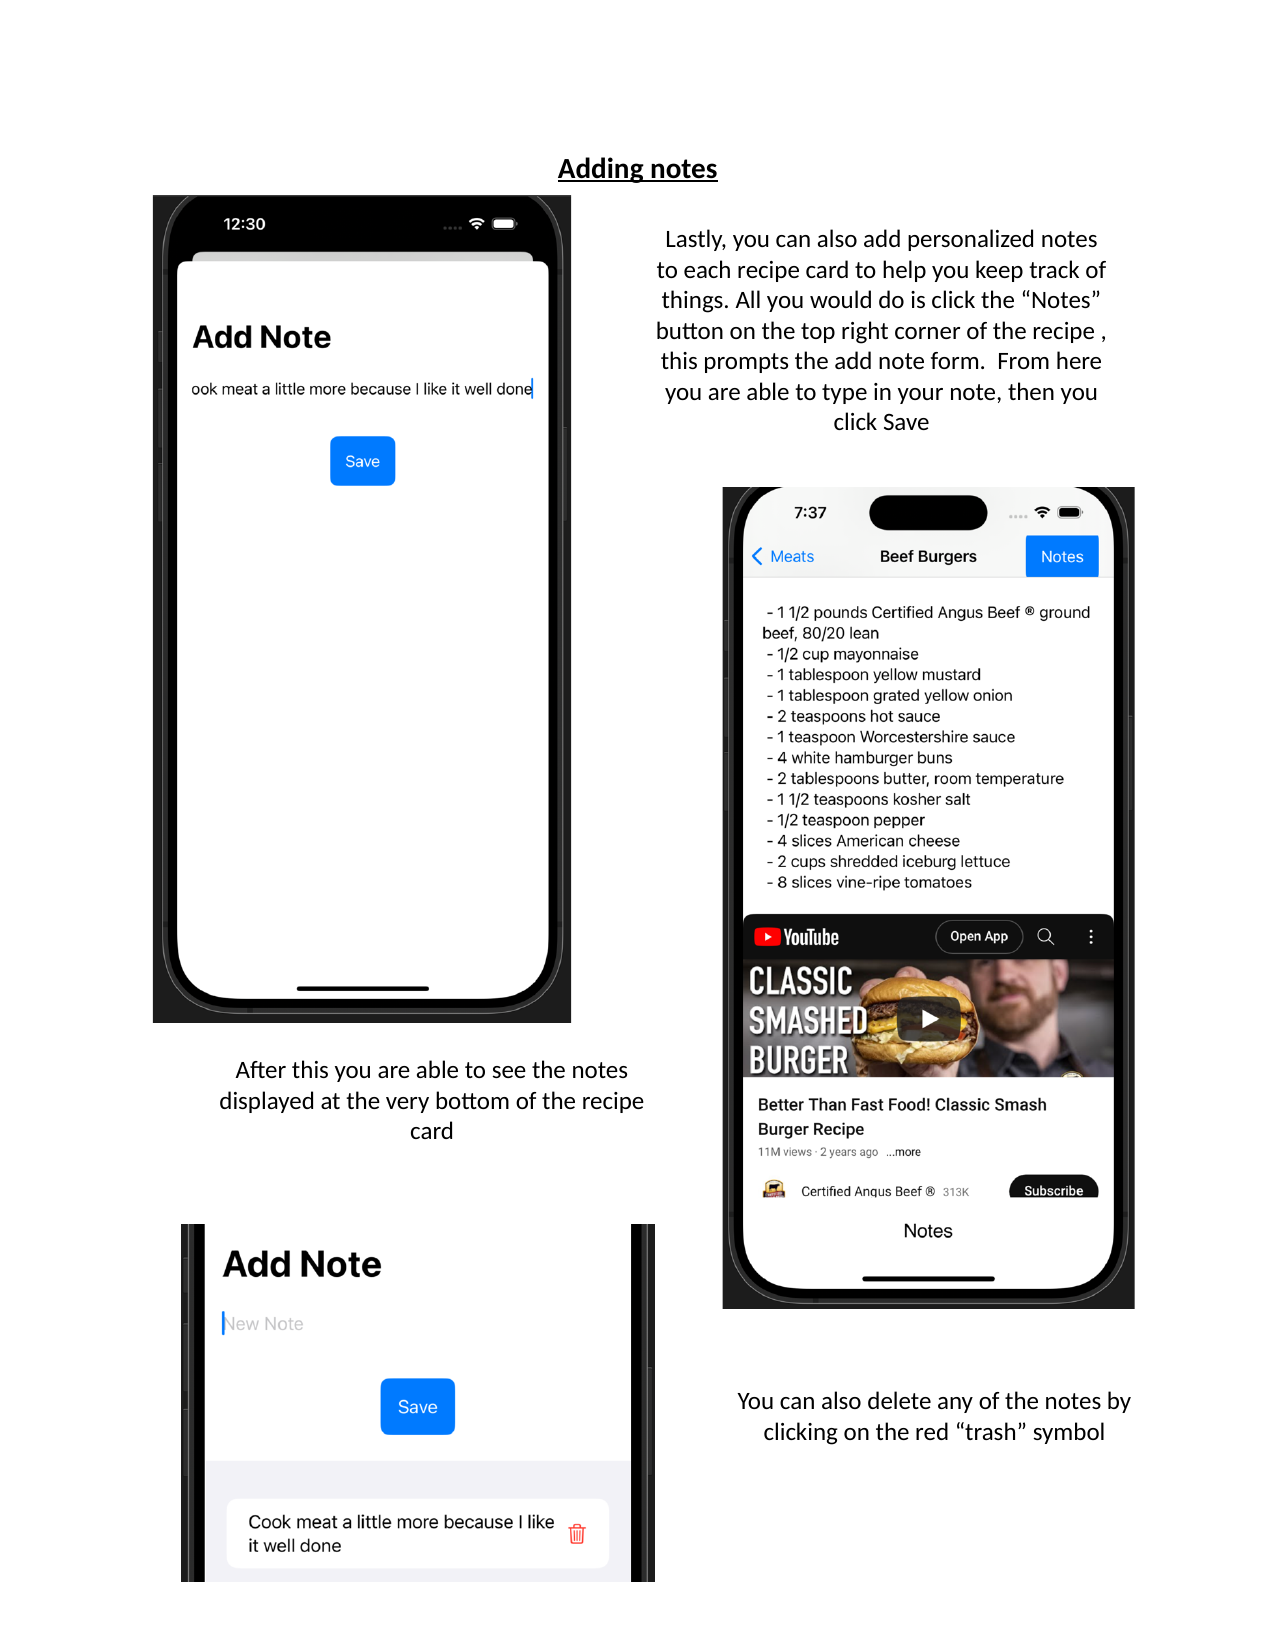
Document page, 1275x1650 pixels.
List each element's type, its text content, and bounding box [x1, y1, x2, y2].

picture [181, 1224, 655, 1582]
picture [722, 487, 1135, 1309]
picture [152, 195, 572, 1023]
text Adding notes [150, 150, 1125, 186]
